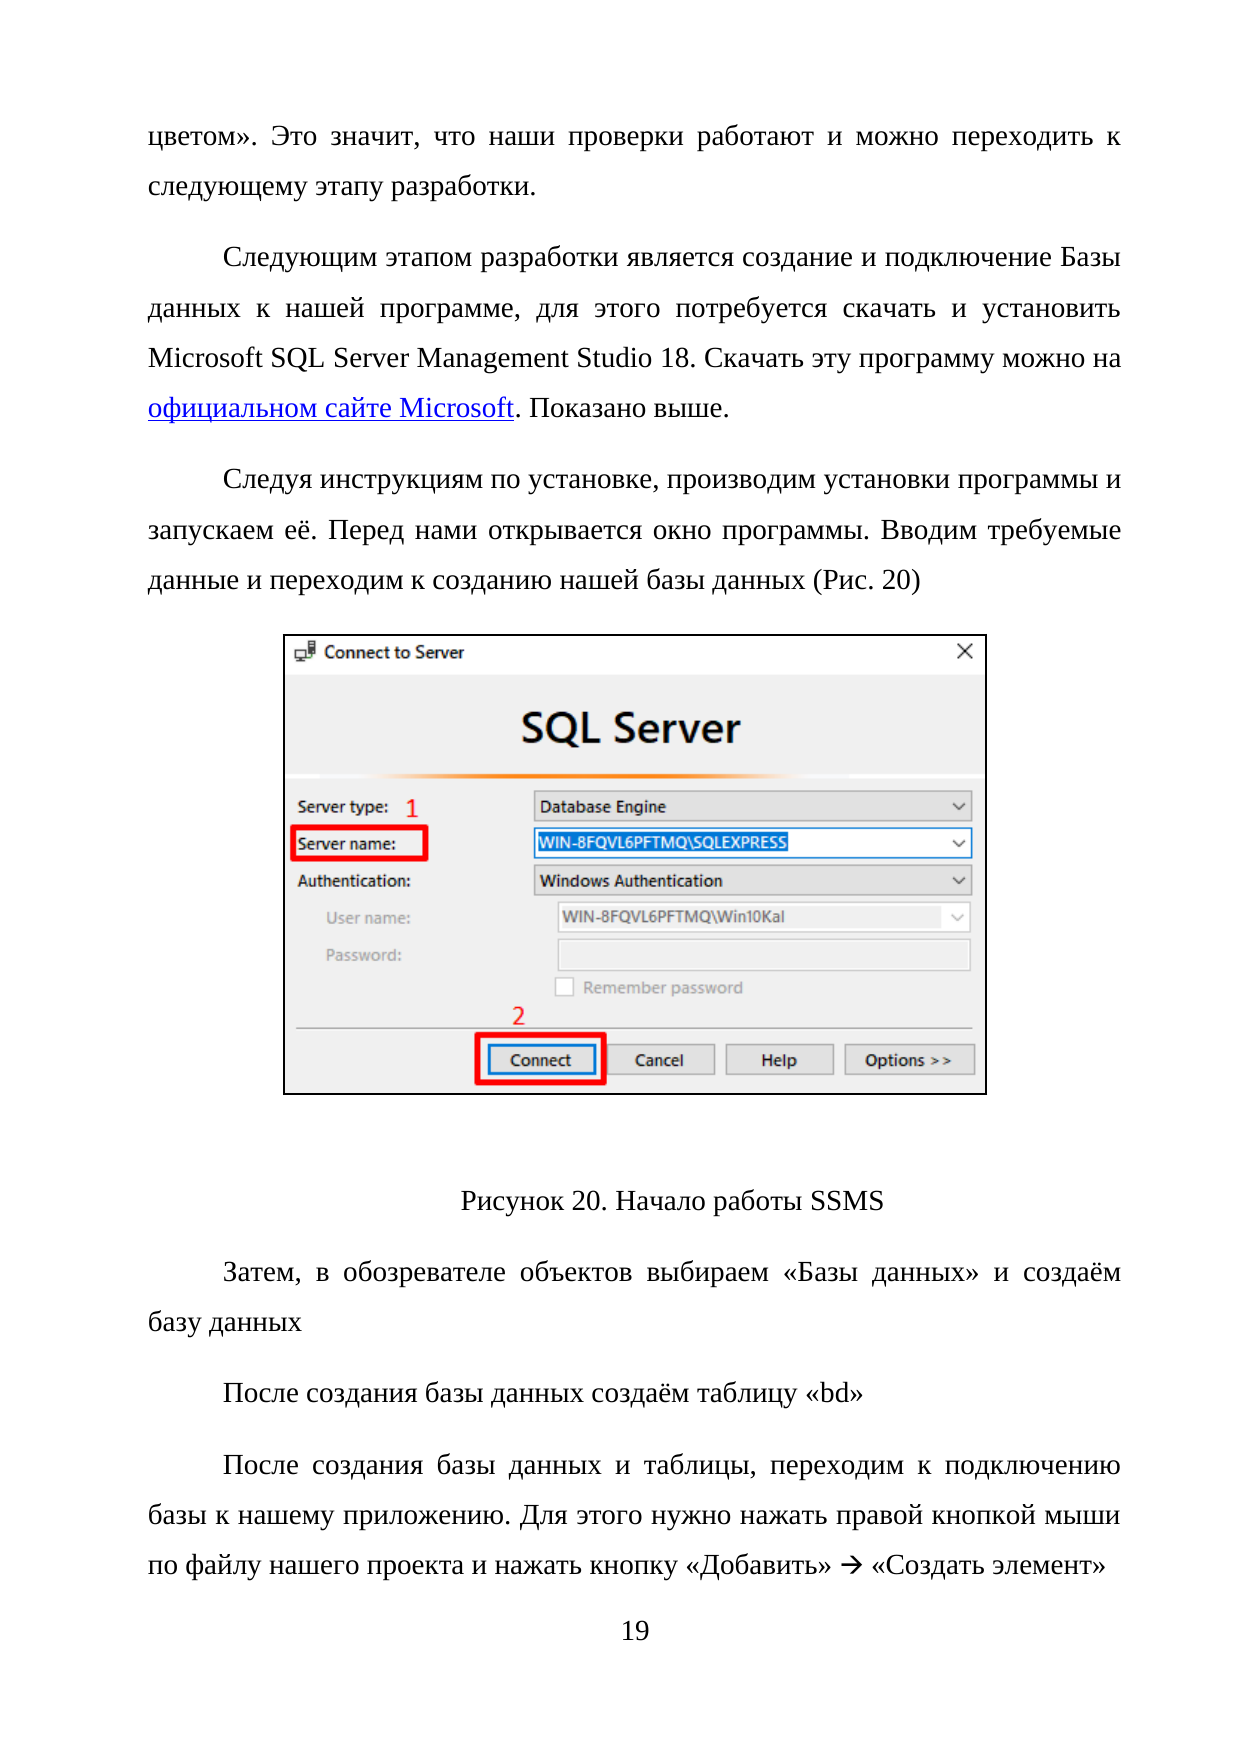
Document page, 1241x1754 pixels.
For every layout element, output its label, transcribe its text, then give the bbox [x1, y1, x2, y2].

text После создания базы данных и таблицы, переходим к подключению базы к нашему приложению. Для этого нужно нажать правой кнопкой мыши по файлу нашего проекта и нажать кнопку «Добавить» 🡪 «Создать элемент» [148, 1447, 1122, 1581]
text Следующим этапом разработки является создание и подключение Базы данных к нашей программе, для этого потребуется скачать и установить Microsoft SQL Server Management Studio 18. Скачать эту программу можно на официальном сайте Microsoft. Показано выше. [148, 239, 1122, 424]
text Следуя инструкциям по установке, производим установки программы и запускаем её. Перед нами открывается окно программы. Вводим требуемые данные и переходим к созданию нашей базы данных (Рис. 20) [148, 462, 1122, 596]
text После создания базы данных создаём таблицу «bd» [148, 1376, 1122, 1409]
text Рисунок 20. Начало работы SSMS [148, 1183, 1122, 1217]
text Затем, в обозревателе объектов выбираем «Базы данных» и создаём базу данных [148, 1254, 1122, 1338]
picture [285, 636, 985, 1093]
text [148, 118, 1122, 202]
